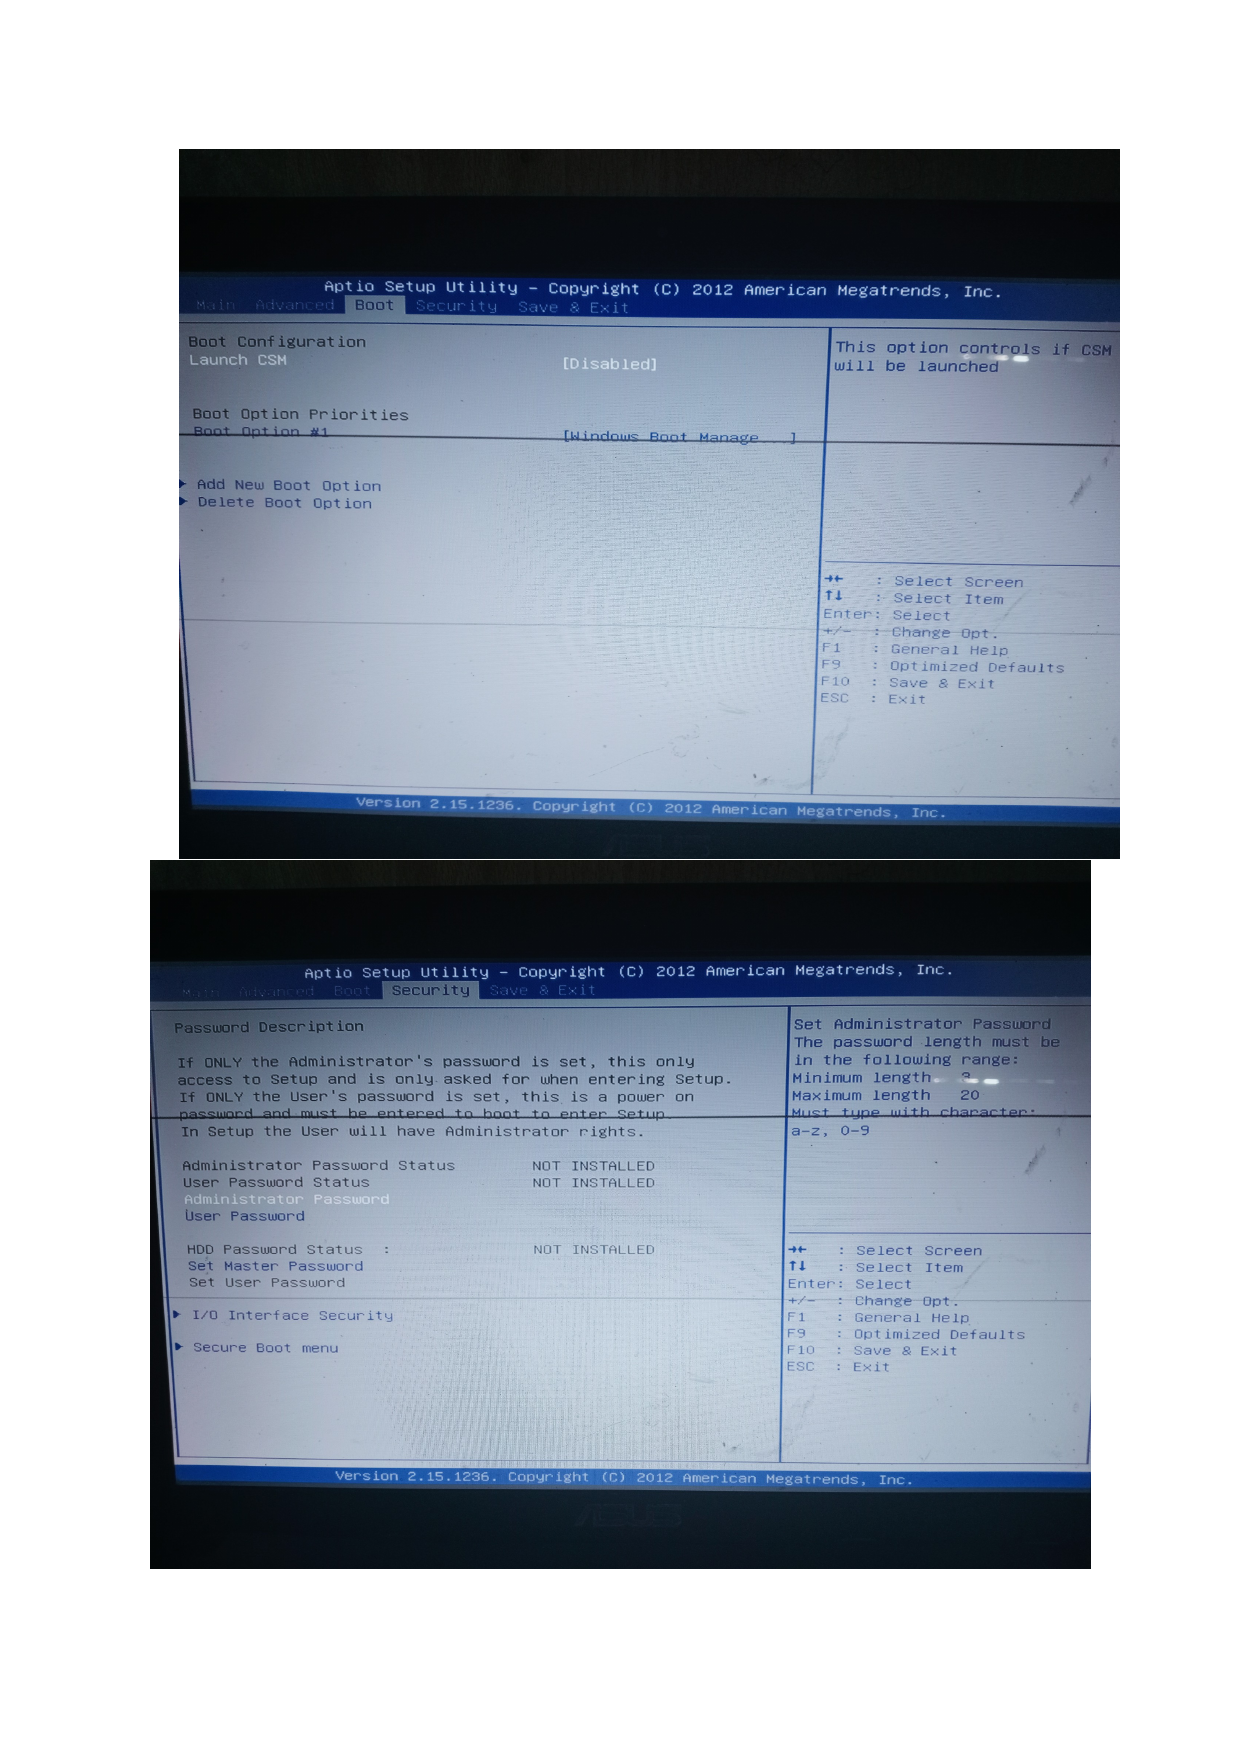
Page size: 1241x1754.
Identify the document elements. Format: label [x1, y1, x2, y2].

picture [179, 149, 1120, 859]
picture [150, 860, 1091, 1569]
